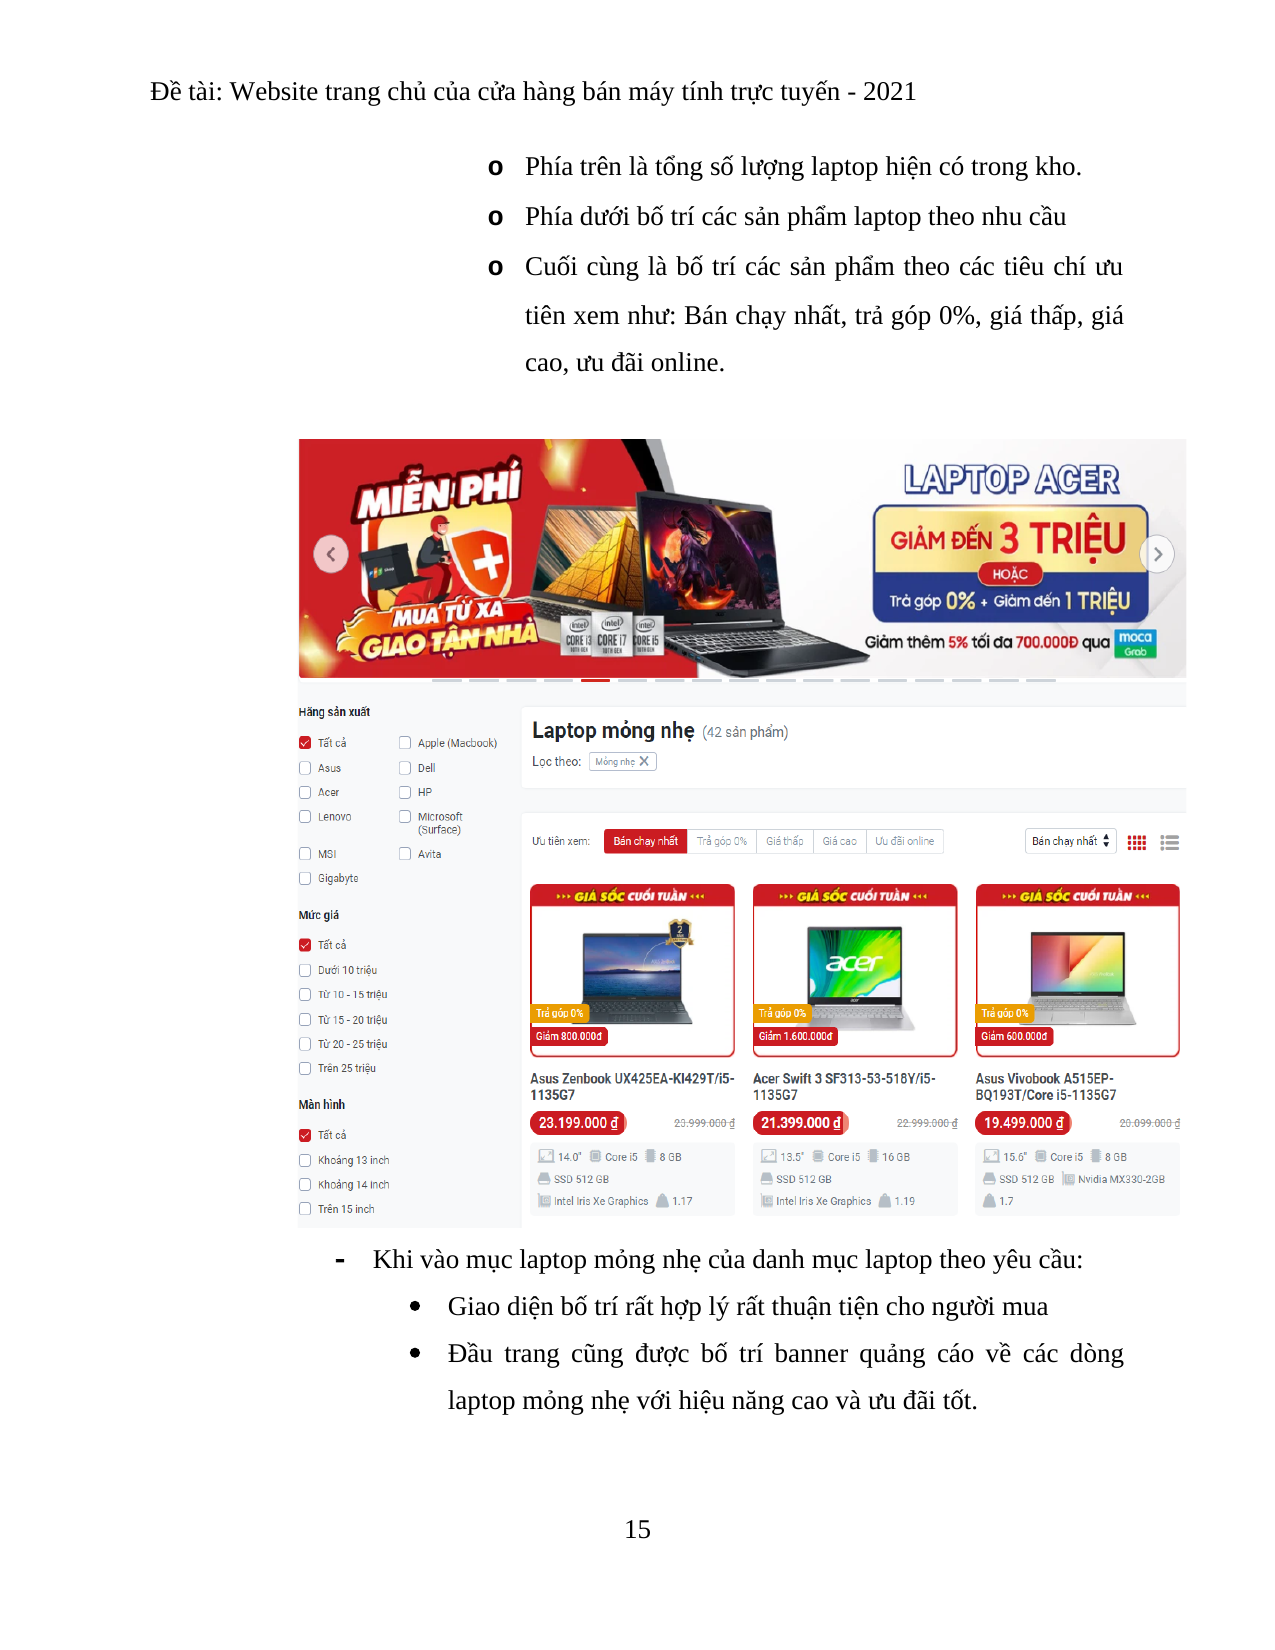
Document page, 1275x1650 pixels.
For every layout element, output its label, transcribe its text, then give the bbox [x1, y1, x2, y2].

list Đầu trang cũng được bố trí banner quảng cáo về các dòng laptop mỏng nhẹ với hiệu năng cao và ưu đãi tốt. [410, 1337, 1125, 1415]
list Giao diện bố trí rất hợp lý rất thuận tiện cho người mua [410, 1290, 1125, 1321]
list Phía trên là tổng số lượng laptop hiện có trong kho. [487, 150, 1125, 183]
picture [297, 439, 1187, 1228]
list Cuối cùng là bố trí các sản phẩm theo các tiêu chí ưu tiên xem như: Bán chạy nhất, trả góp 0%, giá thấp, giá cao, ưu đãi online. [487, 250, 1125, 377]
list Phía dưới bố trí các sản phẩm laptop theo nhu cầu [487, 200, 1125, 233]
list Khi vào mục laptop mỏng nhẹ của danh mục laptop theo yêu cầu: [335, 1243, 1125, 1274]
